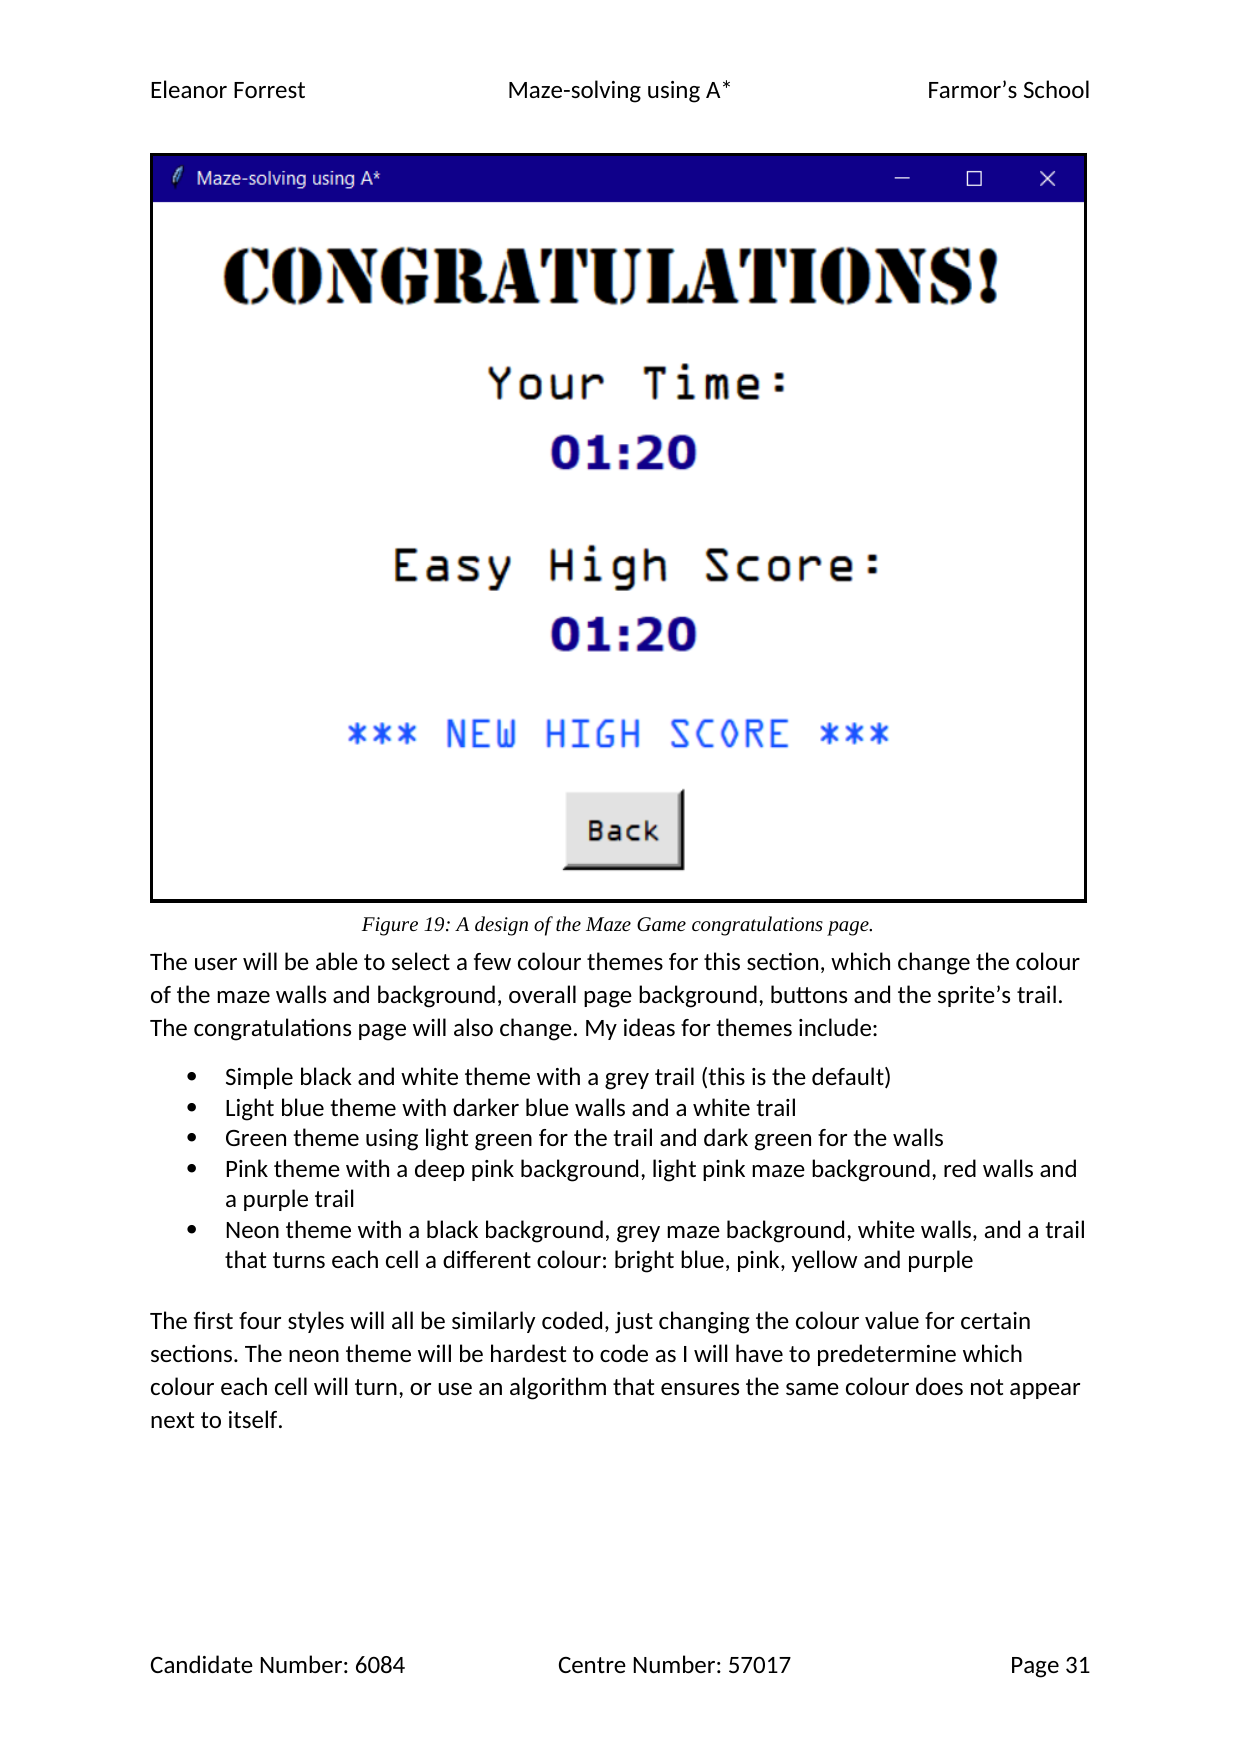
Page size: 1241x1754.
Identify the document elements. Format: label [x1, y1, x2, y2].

picture [153, 156, 1084, 899]
